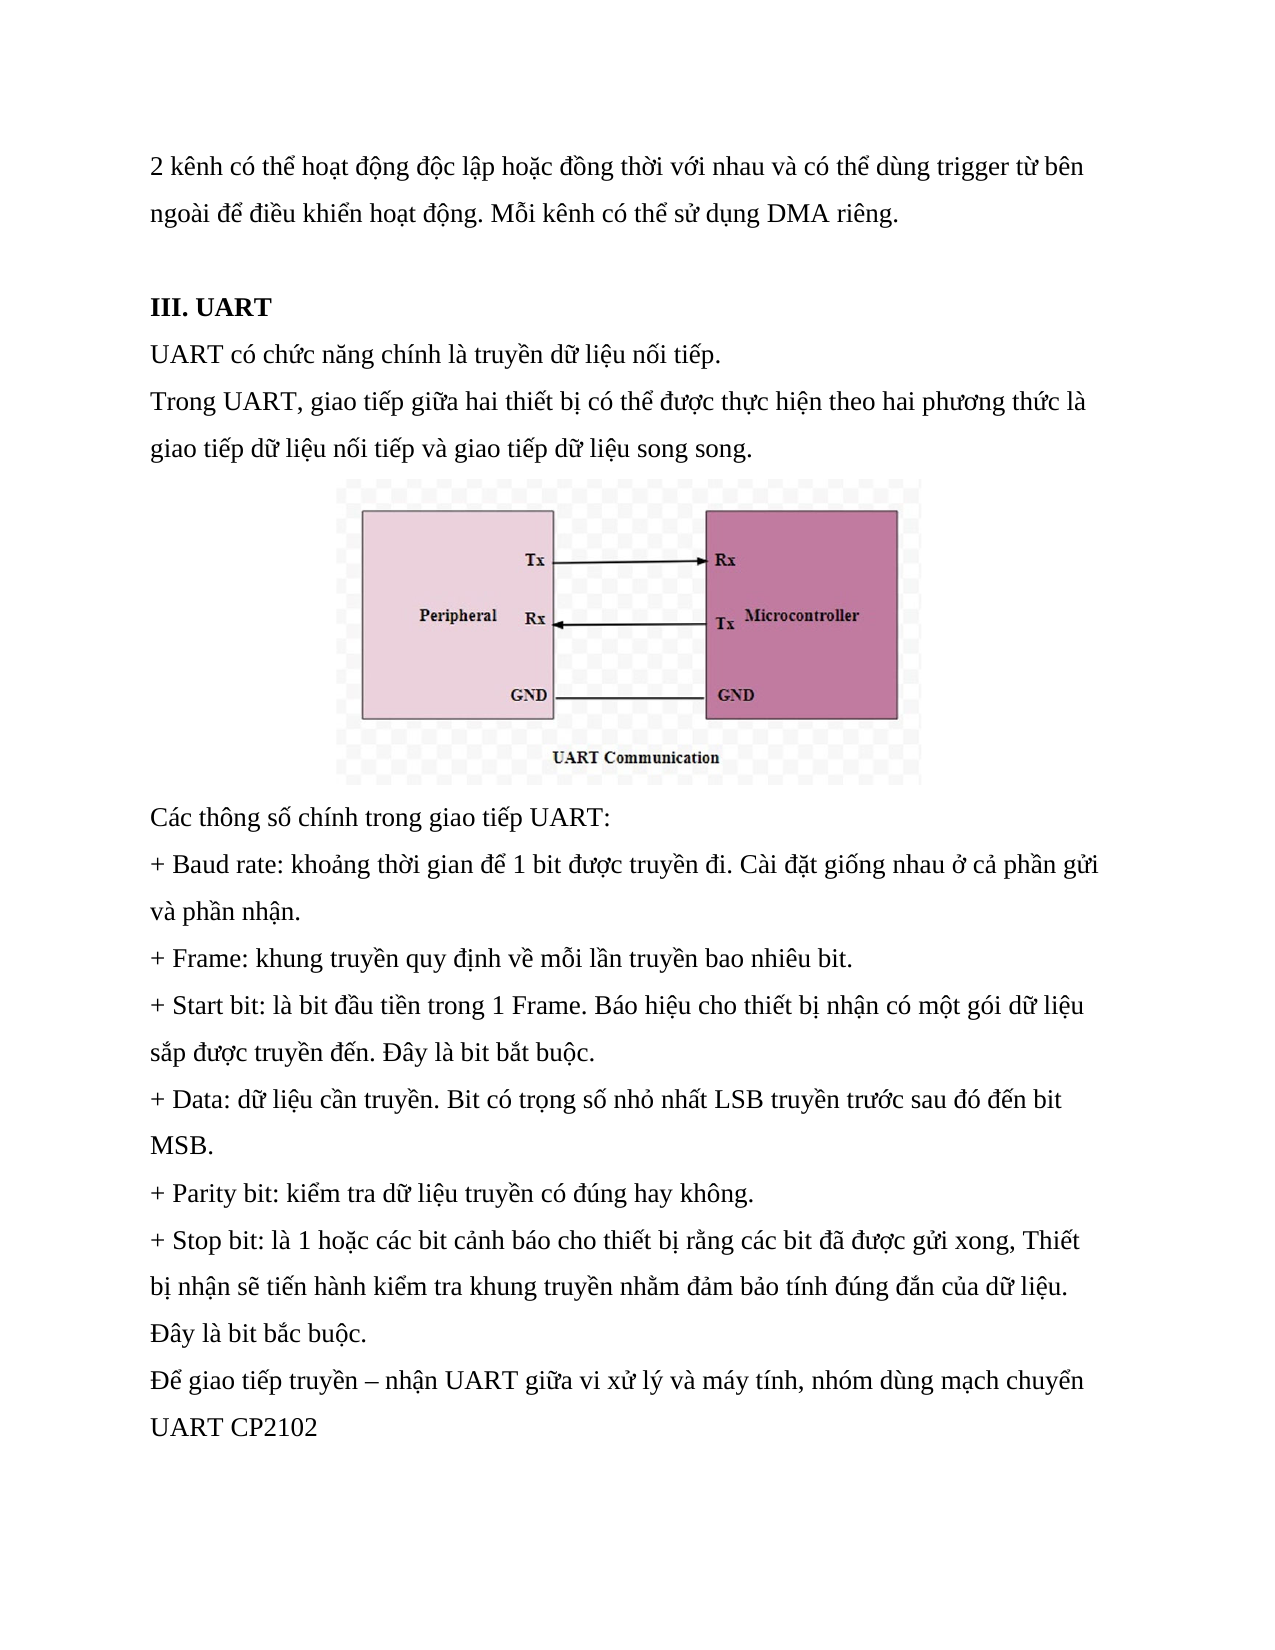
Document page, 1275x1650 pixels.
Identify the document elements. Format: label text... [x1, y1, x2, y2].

text + Frame: khung truyền quy định về mỗi lần truyền bao nhiêu bit. [150, 942, 1108, 973]
text + Start bit: là bit đầu tiền trong 1 Frame. Báo hiệu cho thiết bị nhận có một gói dữ liệu sắp được truyền đến. Đây là bit bắt buộc. [150, 989, 1108, 1067]
text Để giao tiếp truyền – nhận UART giữa vi xử lý và máy tính, nhóm dùng mạch chuyển UART CP2102 [150, 1364, 1108, 1442]
text III. UART [150, 291, 1108, 322]
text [150, 150, 1108, 228]
text UART có chức năng chính là truyền dữ liệu nối tiếp. [150, 338, 1108, 369]
picture [336, 479, 922, 785]
text Các thông số chính trong giao tiếp UART: [150, 801, 1108, 832]
text + Stop bit: là 1 hoặc các bit cảnh báo cho thiết bị rằng các bit đã được gửi xong, Thiết bị nhận sẽ tiến hành kiểm tra khung truyền nhằm đảm bảo tính đúng đắn của dữ liệu. Đây là bit bắc buộc. [150, 1224, 1108, 1348]
text + Data: dữ liệu cần truyền. Bit có trọng số nhỏ nhất LSB truyền trước sau đó đến bit MSB. [150, 1083, 1108, 1161]
text Trong UART, giao tiếp giữa hai thiết bị có thể được thực hiện theo hai phương thức là giao tiếp dữ liệu nối tiếp và giao tiếp dữ liệu song song. [150, 385, 1108, 463]
text + Parity bit: kiểm tra dữ liệu truyền có đúng hay không. [150, 1177, 1108, 1208]
text + Baud rate: khoảng thời gian để 1 bit được truyền đi. Cài đặt giống nhau ở cả phần gửi và phần nhận. [150, 848, 1108, 926]
